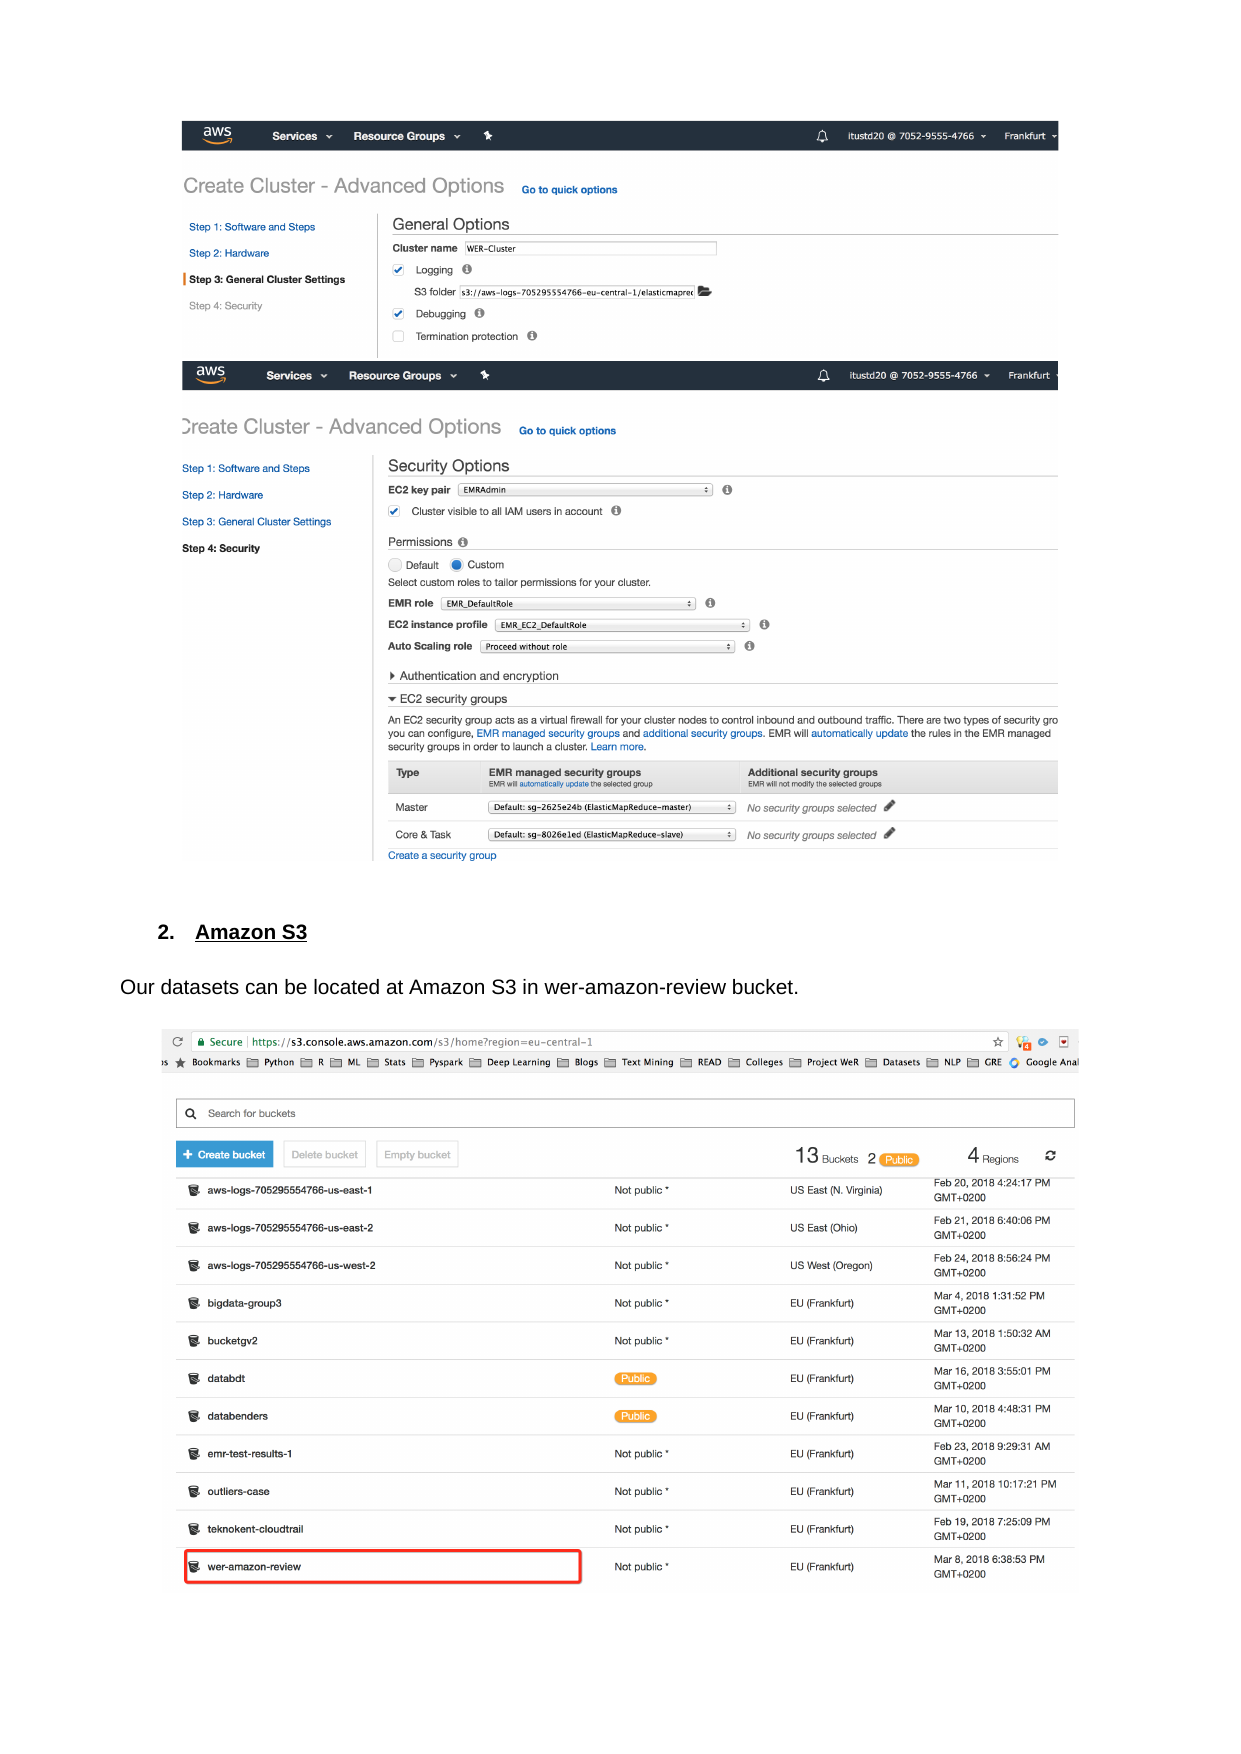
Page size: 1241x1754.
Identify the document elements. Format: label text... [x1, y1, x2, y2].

picture [161, 1029, 1079, 1593]
picture [181, 120, 1059, 358]
picture [182, 361, 1058, 861]
list Amazon S3 [157, 919, 1120, 943]
text Our datasets can be located at Amazon S3 in wer-amazon-review bucket. [120, 974, 1120, 998]
